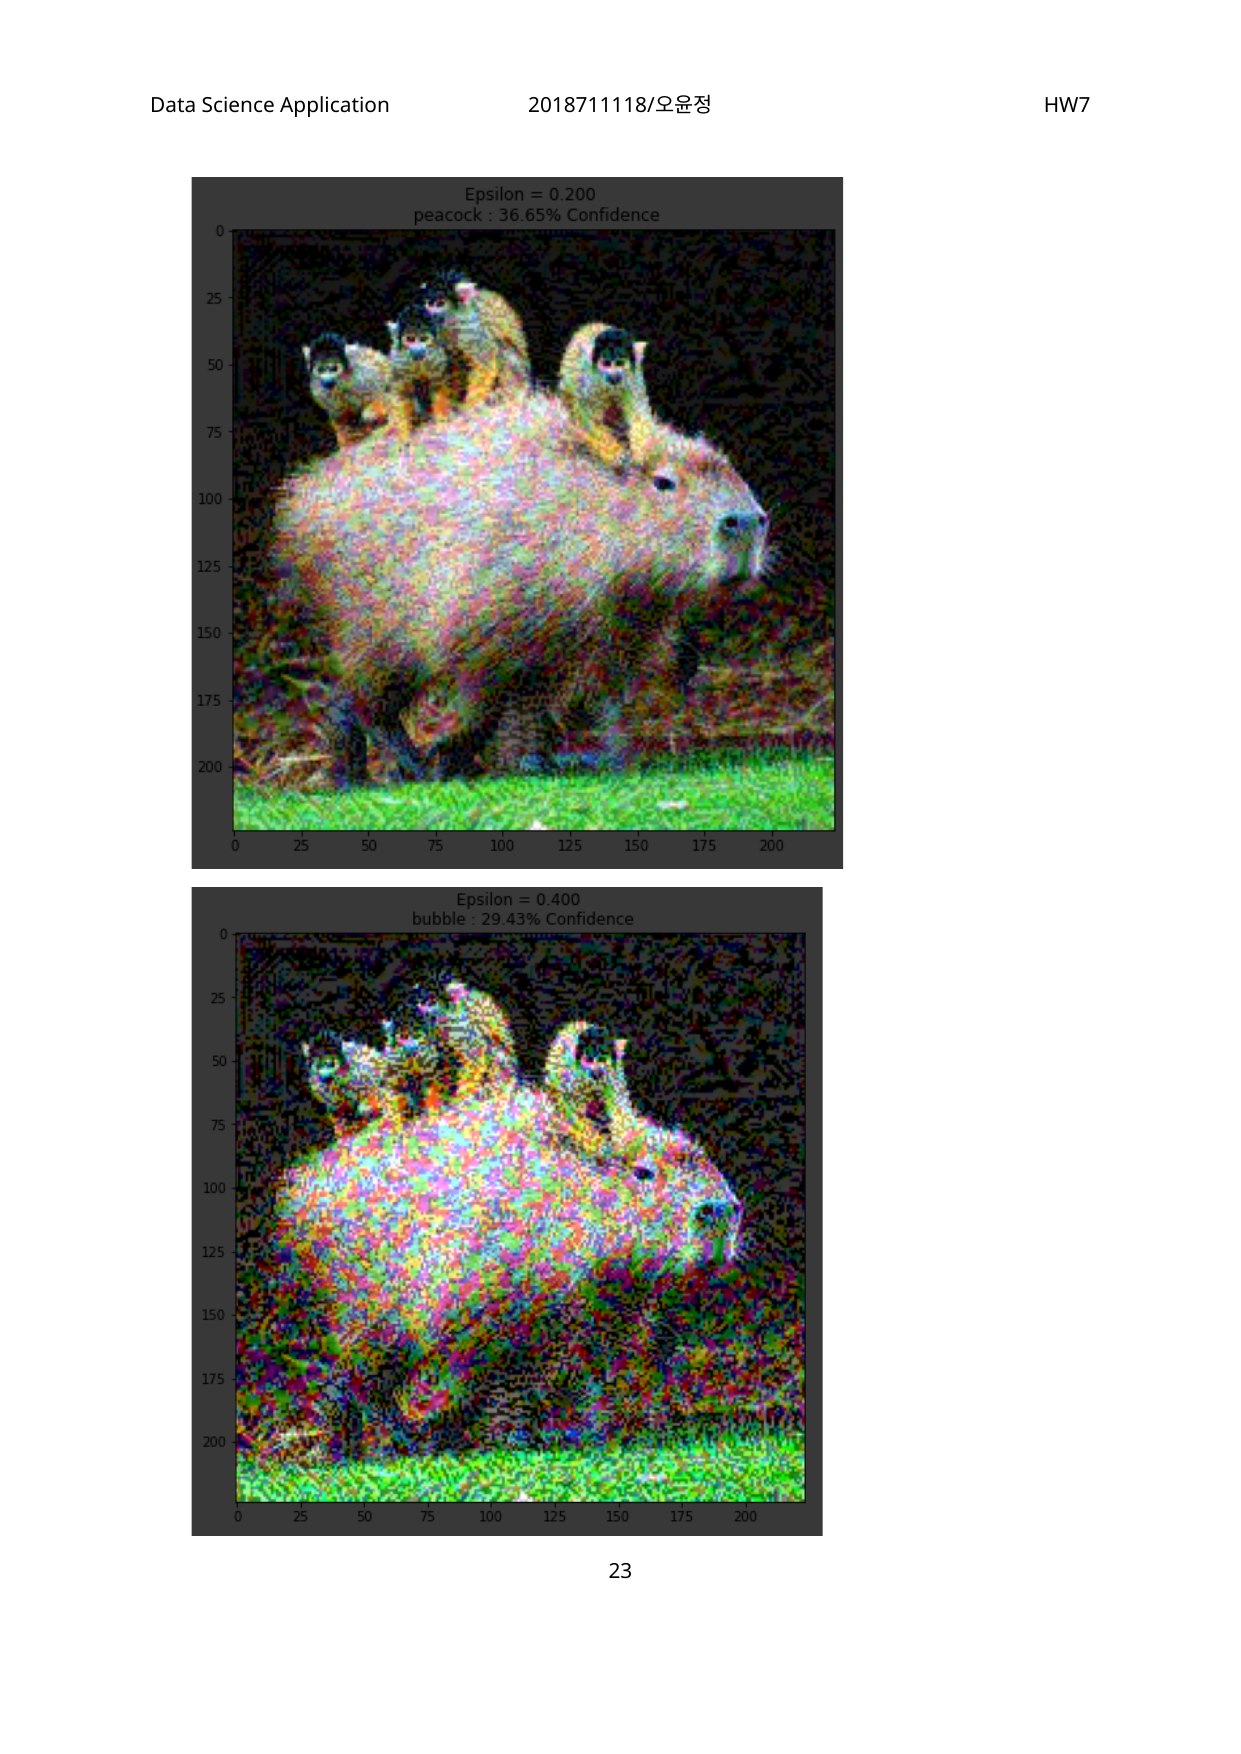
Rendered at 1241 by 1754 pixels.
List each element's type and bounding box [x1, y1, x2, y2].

picture [191, 177, 844, 869]
picture [191, 887, 823, 1536]
